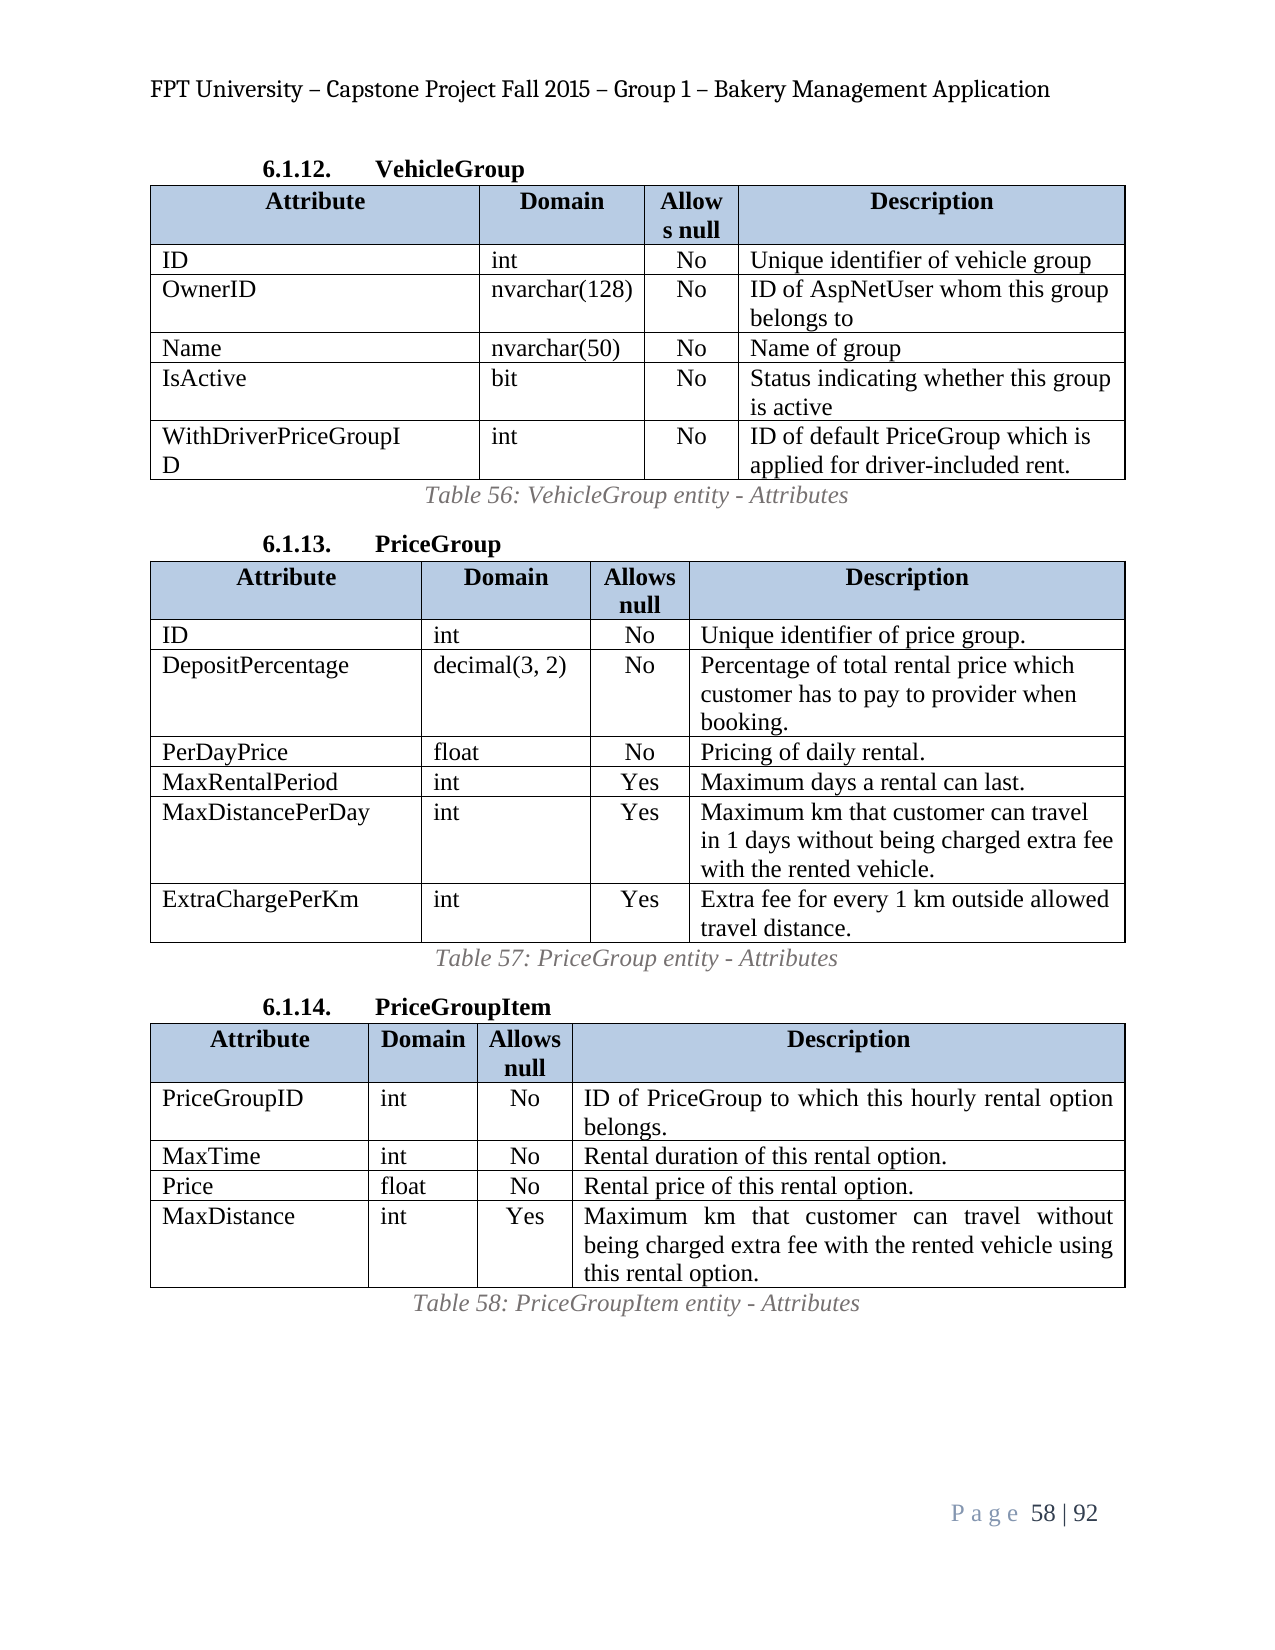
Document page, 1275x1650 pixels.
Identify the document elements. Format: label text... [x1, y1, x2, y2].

table_cell Yes [478, 1201, 572, 1287]
table_cell Extra fee for every 1 km outside allowed travel distance. [690, 884, 1124, 942]
table_cell IsActive [151, 363, 479, 420]
table_cell int [422, 884, 590, 942]
table_cell bit [480, 363, 644, 420]
table_cell nvarchar(50) [480, 333, 644, 362]
table_header Domain [422, 562, 590, 619]
table_header Description [690, 562, 1124, 619]
table_cell No [645, 245, 738, 273]
table_cell ID of AspNetUser whom this group belongs to [739, 275, 1124, 332]
table_cell No [645, 333, 738, 362]
table_cell int [422, 620, 590, 649]
table_cell MaxDistance [151, 1201, 368, 1287]
table_cell ID [151, 245, 479, 273]
table_cell ID of default PriceGroup which is applied for driver-included rent. [739, 421, 1124, 479]
table_cell OwnerID [151, 275, 479, 332]
table_header Attribute [151, 562, 421, 619]
table_header Attribute [151, 1024, 368, 1082]
table_cell No [478, 1083, 572, 1140]
table_cell ID [151, 620, 421, 649]
table_header Description [573, 1024, 1124, 1082]
table_header Allows null [478, 1024, 572, 1082]
table_cell ID of PriceGroup to which this hourly rental option belongs. [573, 1083, 1124, 1140]
table_cell int [369, 1083, 477, 1140]
table_cell Pricing of daily rental. [690, 737, 1124, 766]
table_cell Maximum days a rental can last. [690, 767, 1124, 796]
table_cell Status indicating whether this group is active [739, 363, 1124, 420]
table_cell Maximum km that customer can travel in 1 days without being charged extra fee with the rented vehicle. [690, 797, 1124, 883]
table_cell No [478, 1141, 572, 1170]
table_cell nvarchar(128) [480, 275, 644, 332]
table_cell int [480, 245, 644, 273]
table_header Allows null [645, 186, 738, 244]
subtitle PriceGroupItem [262, 992, 1125, 1021]
subtitle VehicleGroup [262, 154, 1125, 183]
table_cell WithDriverPriceGroupID [151, 421, 479, 479]
table_cell MaxDistancePerDay [151, 797, 421, 883]
table_cell int [369, 1141, 477, 1170]
table_cell Yes [591, 797, 689, 883]
table_cell int [480, 421, 644, 479]
table_cell No [591, 650, 689, 736]
table_cell Percentage of total rental price which customer has to pay to provider when booking. [690, 650, 1124, 736]
table_cell No [591, 620, 689, 649]
table_cell No [645, 275, 738, 332]
table_cell No [478, 1171, 572, 1200]
table_cell decimal(3, 2) [422, 650, 590, 736]
table_cell Price [151, 1171, 368, 1200]
table_cell int [422, 767, 590, 796]
table_header Domain [480, 186, 644, 244]
table_cell Maximum km that customer can travel without being charged extra fee with the rented vehicle using this rental option. [573, 1201, 1124, 1287]
table_cell PriceGroupID [151, 1083, 368, 1140]
table_cell Unique identifier of vehicle group [739, 245, 1124, 273]
table_cell Yes [591, 767, 689, 796]
table_cell MaxRentalPeriod [151, 767, 421, 796]
table_cell Rental price of this rental option. [573, 1171, 1124, 1200]
table_cell Unique identifier of price group. [690, 620, 1124, 649]
table_header Domain [369, 1024, 477, 1082]
table_cell Name [151, 333, 479, 362]
table_header Description [739, 186, 1124, 244]
table_cell PerDayPrice [151, 737, 421, 766]
table_cell No [645, 363, 738, 420]
table_cell No [645, 421, 738, 479]
table_cell int [369, 1201, 477, 1287]
table_cell Name of group [739, 333, 1124, 362]
table_header Allows null [591, 562, 689, 619]
table_cell float [422, 737, 590, 766]
table_cell Rental duration of this rental option. [573, 1141, 1124, 1170]
table_cell int [422, 797, 590, 883]
table_cell ExtraChargePerKm [151, 884, 421, 942]
subtitle PriceGroup [262, 529, 1125, 558]
table_cell No [591, 737, 689, 766]
table_cell MaxTime [151, 1141, 368, 1170]
table_cell DepositPercentage [151, 650, 421, 736]
table_header Attribute [151, 186, 479, 244]
table_cell Yes [591, 884, 689, 942]
table_cell float [369, 1171, 477, 1200]
